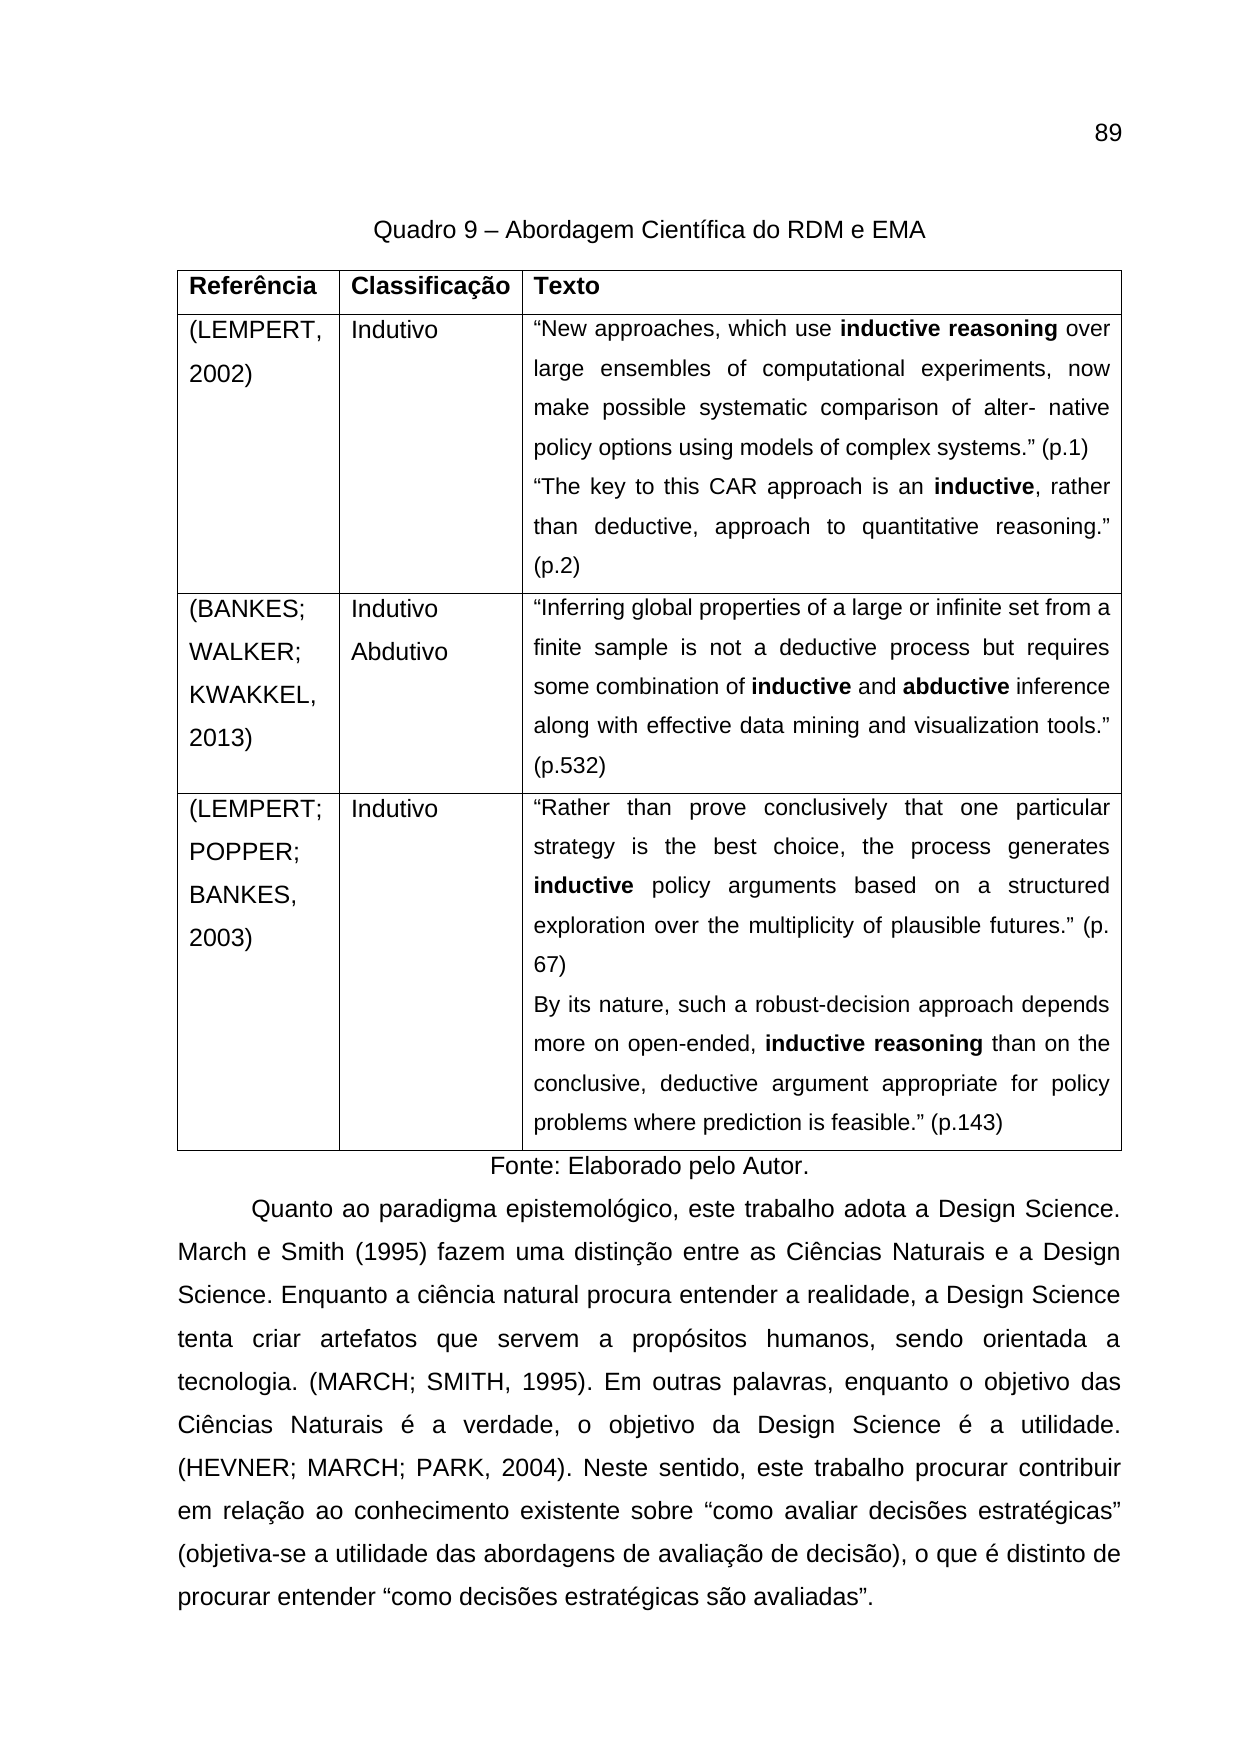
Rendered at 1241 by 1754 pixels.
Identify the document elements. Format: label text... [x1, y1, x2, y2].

table_cell “Inferring global properties of a large or infinite set from a finite sample is not a deductive process but requires some combination of inductive and abductive inference along with effective data mining and visualization tools.” (p.532) [523, 594, 1121, 792]
text Quadro 9 – Abordagem Científica do RDM e EMA [177, 215, 1122, 243]
table_cell (BANKES; WALKER; KWAKKEL, 2013) [178, 594, 339, 792]
table_cell “New approaches, which use inductive reasoning over large ensembles of computational experiments, now make possible systematic comparison of alter- native policy options using models of complex systems.” (p.1) “The key to this CAR approach is an inductive, rather than deductive, approach to quantitative reasoning.” (p.2) [523, 315, 1121, 593]
table_header Classificação [340, 271, 522, 314]
table_header Texto [523, 271, 1121, 314]
table_cell Indutivo Abdutivo [340, 594, 522, 792]
table_cell “Rather than prove conclusively that one particular strategy is the best choice, the process generates inductive policy arguments based on a structured exploration over the multiplicity of plausible futures.” (p. 67) By its nature, such a robust-decision approach depends more on open-ended, inductive reasoning than on the conclusive, deductive argument appropriate for policy problems where prediction is feasible.” (p.143) [523, 794, 1121, 1150]
text Quanto ao paradigma epistemológico, este trabalho adota a Design Science. March e Smith (1995) fazem uma distinção entre as Ciências Naturais e a Design Science. Enquanto a ciência natural procura entender a realidade, a Design Science tenta criar artefatos que servem a propósitos humanos, sendo orientada a tecnologia. (MARCH; SMITH, 1995). Em outras palavras, enquanto o objetivo das Ciências Naturais é a verdade, o objetivo da Design Science é a utilidade. (HEVNER; MARCH; PARK, 2004). Neste sentido, este trabalho procurar contribuir em relação ao conhecimento existente sobre “como avaliar decisões estratégicas” (objetiva-se a utilidade das abordagens de avaliação de decisão), o que é distinto de procurar entender “como decisões estratégicas são avaliadas”. [177, 1194, 1122, 1611]
text Fonte: Elaborado pelo Autor. [177, 1151, 1122, 1180]
table_cell Indutivo [340, 315, 522, 593]
table_cell (LEMPERT; POPPER; BANKES, 2003) [178, 794, 339, 1150]
table_cell (LEMPERT, 2002) [178, 315, 339, 593]
table_header Referência [178, 271, 339, 314]
table_cell Indutivo [340, 794, 522, 1150]
